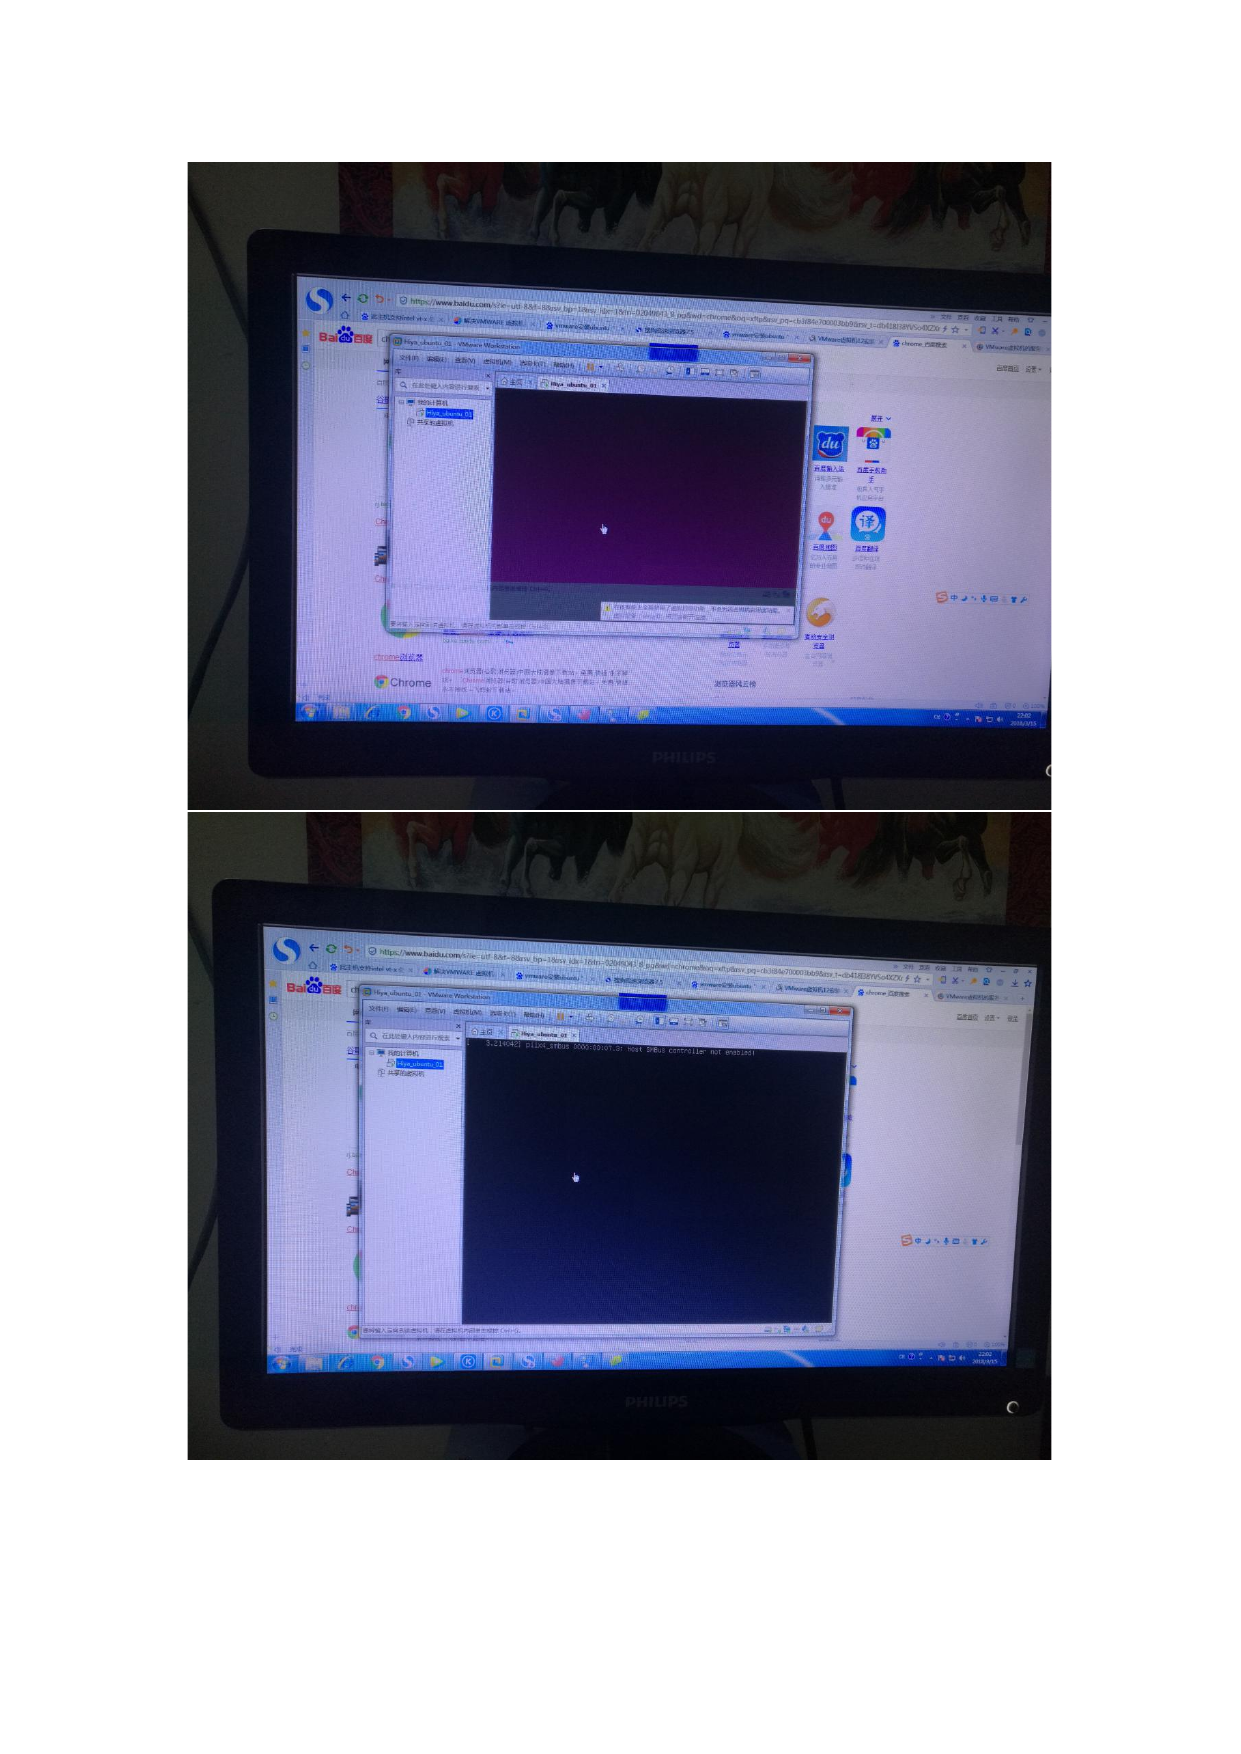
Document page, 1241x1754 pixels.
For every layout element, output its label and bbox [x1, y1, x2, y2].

picture [187, 162, 1052, 810]
picture [187, 812, 1052, 1460]
